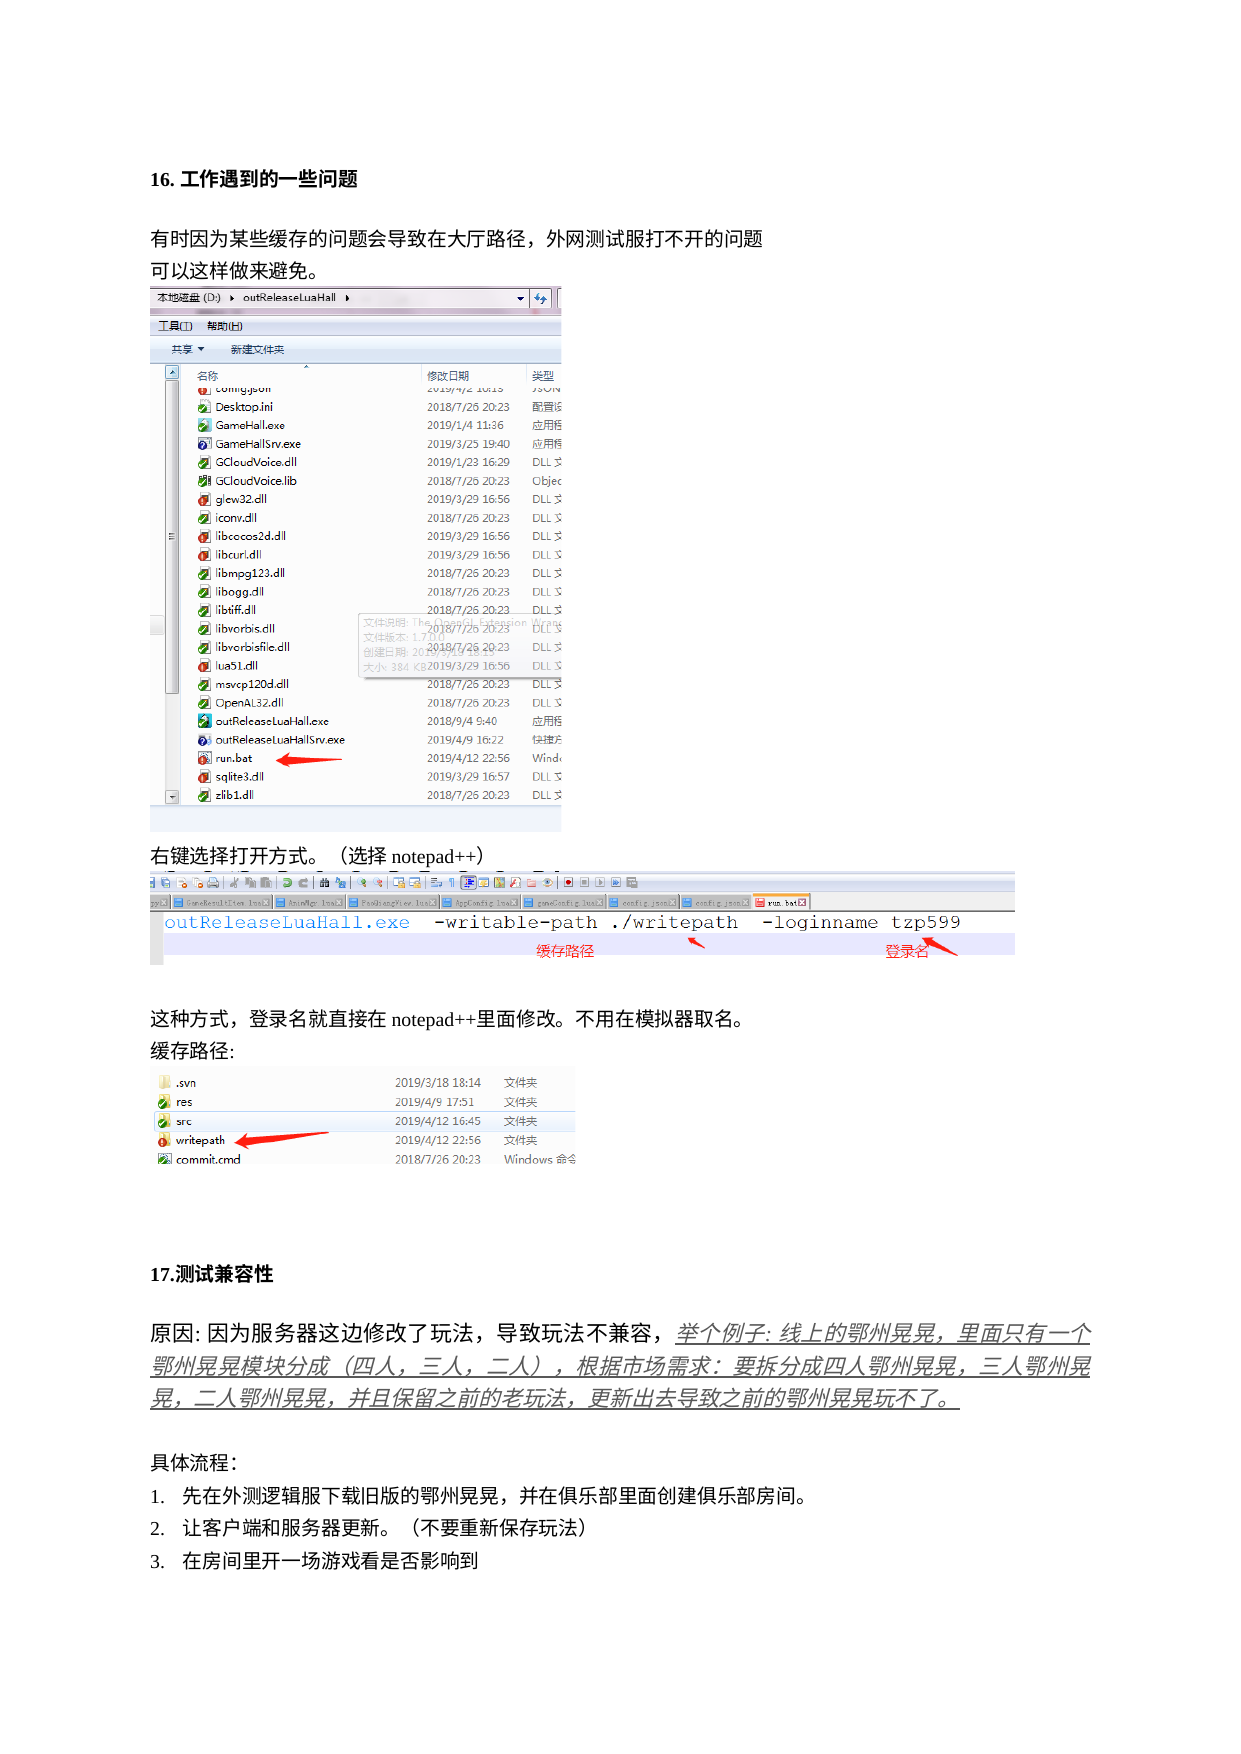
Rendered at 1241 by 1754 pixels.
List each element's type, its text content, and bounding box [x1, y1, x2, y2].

list 有时因为某些缓存的问题会导致在大厅路径，外网测试服打不开的问题 [150, 222, 1090, 254]
list 原因: 因为服务器这边修改了玩法，导致玩法不兼容，举个例子: 线上的鄂州晃晃，里面只有一个鄂州晃晃模块分成（四人，三人，二人），根据市场需求：要拆分成四人鄂州晃晃，三人鄂州晃晃，二人鄂州晃晃，并且保留之前的老玩法，更新出去导致之前的鄂州晃晃玩不了。 [150, 1378, 1090, 1413]
subtitle 工作遇到的一些问题 [150, 162, 1090, 194]
picture [150, 286, 562, 832]
list 在房间里开一场游戏看是否影响到 [150, 1543, 1090, 1576]
list 具体流程： [150, 1446, 1090, 1478]
subtitle 17.测试兼容性 [150, 1256, 1090, 1289]
picture [150, 871, 1015, 965]
list 这种方式，登录名就直接在notepad++里面修改。不用在模拟器取名。 [150, 1002, 1090, 1034]
list 让客户端和服务器更新。（不要重新保存玩法） [150, 1511, 1090, 1543]
list 可以这样做来避免。 [150, 254, 1090, 287]
list 先在外测逻辑服下载旧版的鄂州晃晃，并在俱乐部里面创建俱乐部房间。 [150, 1478, 1090, 1511]
list 右键选择打开方式。（选择notepad++） [150, 839, 1090, 872]
list 原因: 因为服务器这边修改了玩法，导致玩法不兼容，举个例子: 线上的鄂州晃晃，里面只有一个鄂州晃晃模块分成（四人，三人，二人），根据市场需求：要拆分成四人鄂州晃晃，三人鄂州晃晃，二人鄂州晃晃，并且保留之前的老玩法，更新出去导致之前的鄂州晃晃玩不了。 [150, 1316, 1090, 1376]
picture [150, 1066, 576, 1164]
list 缓存路径: [150, 1034, 1090, 1067]
